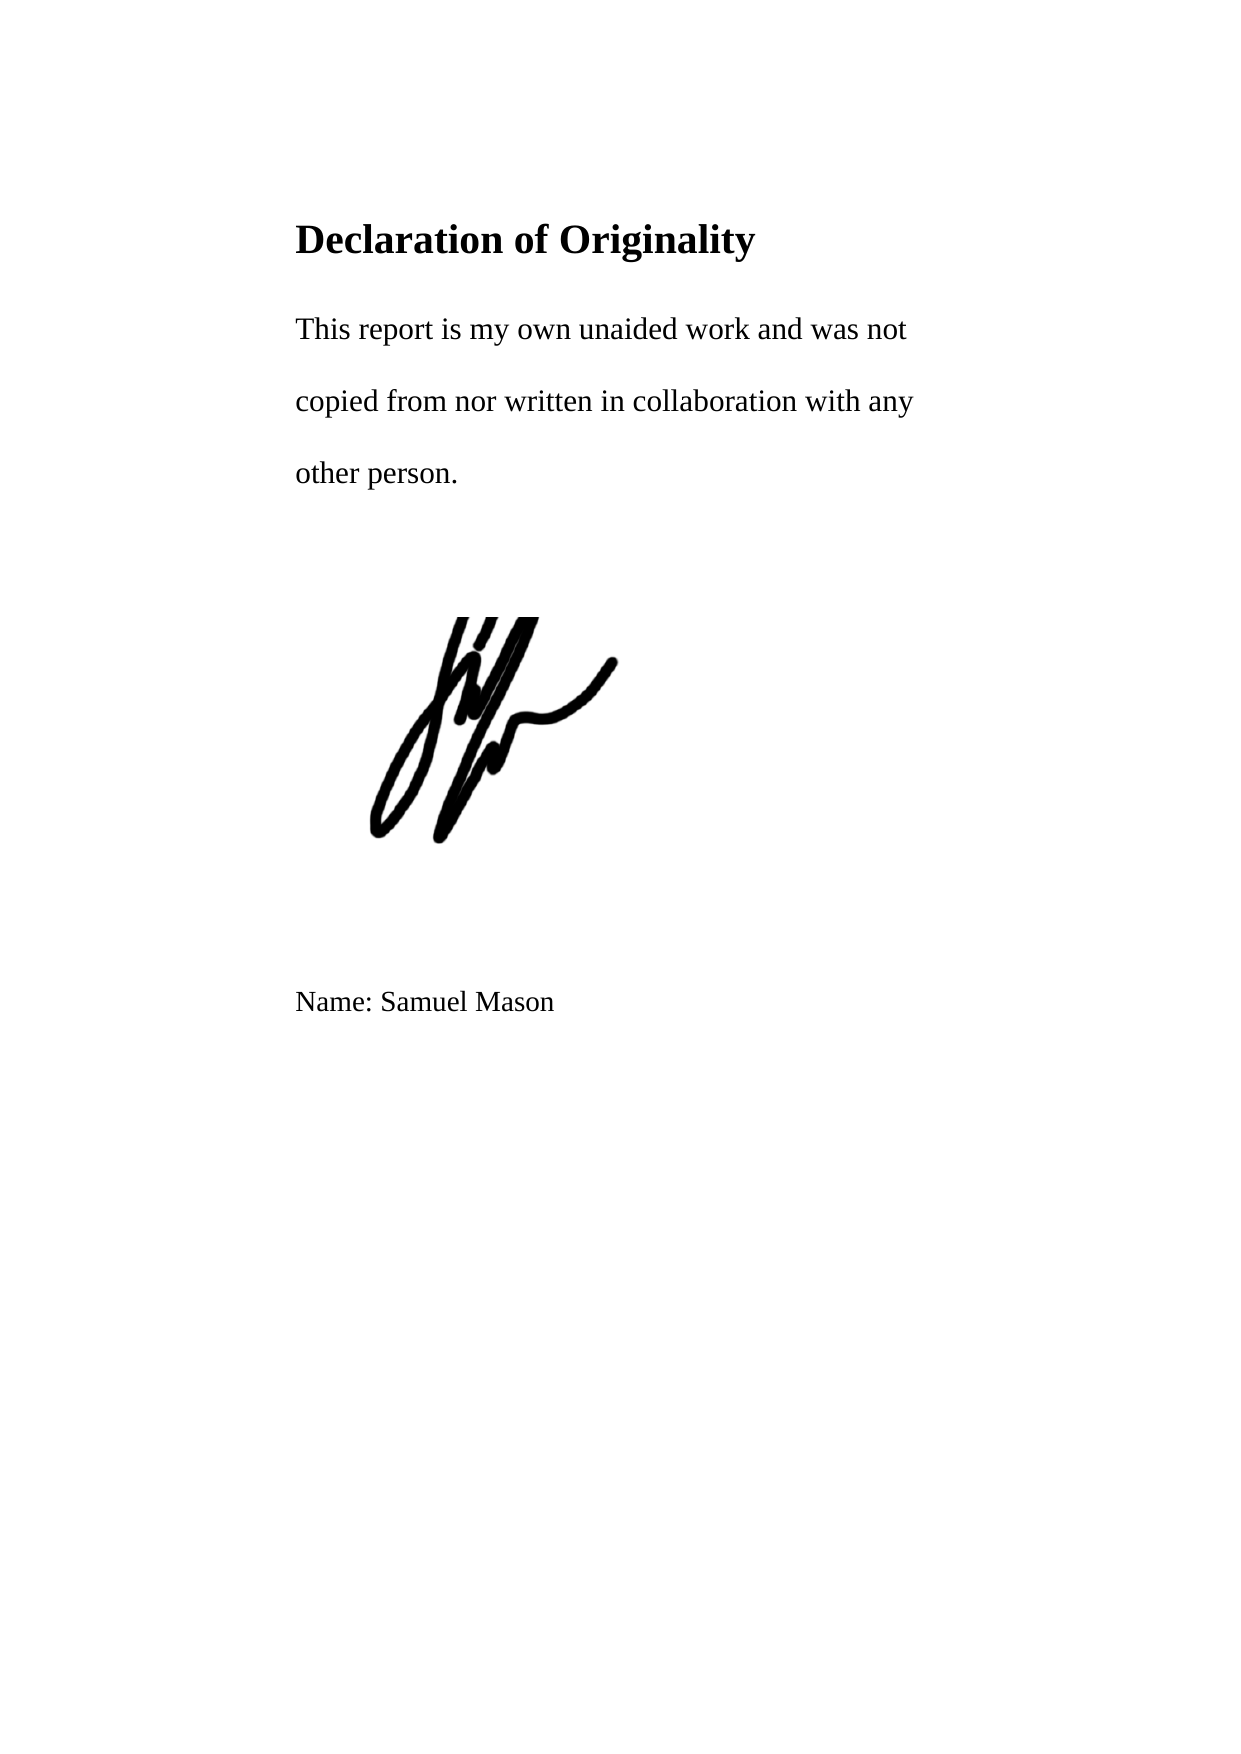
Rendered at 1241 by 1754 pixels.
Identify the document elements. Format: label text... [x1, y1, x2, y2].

text Declaration of Originality [118, 215, 1122, 263]
text This report is my own unaided work and was not copied from nor written in collaboration with any other person. [295, 311, 946, 490]
text Name: Samuel Mason [220, 989, 1122, 1017]
picture [295, 617, 663, 915]
